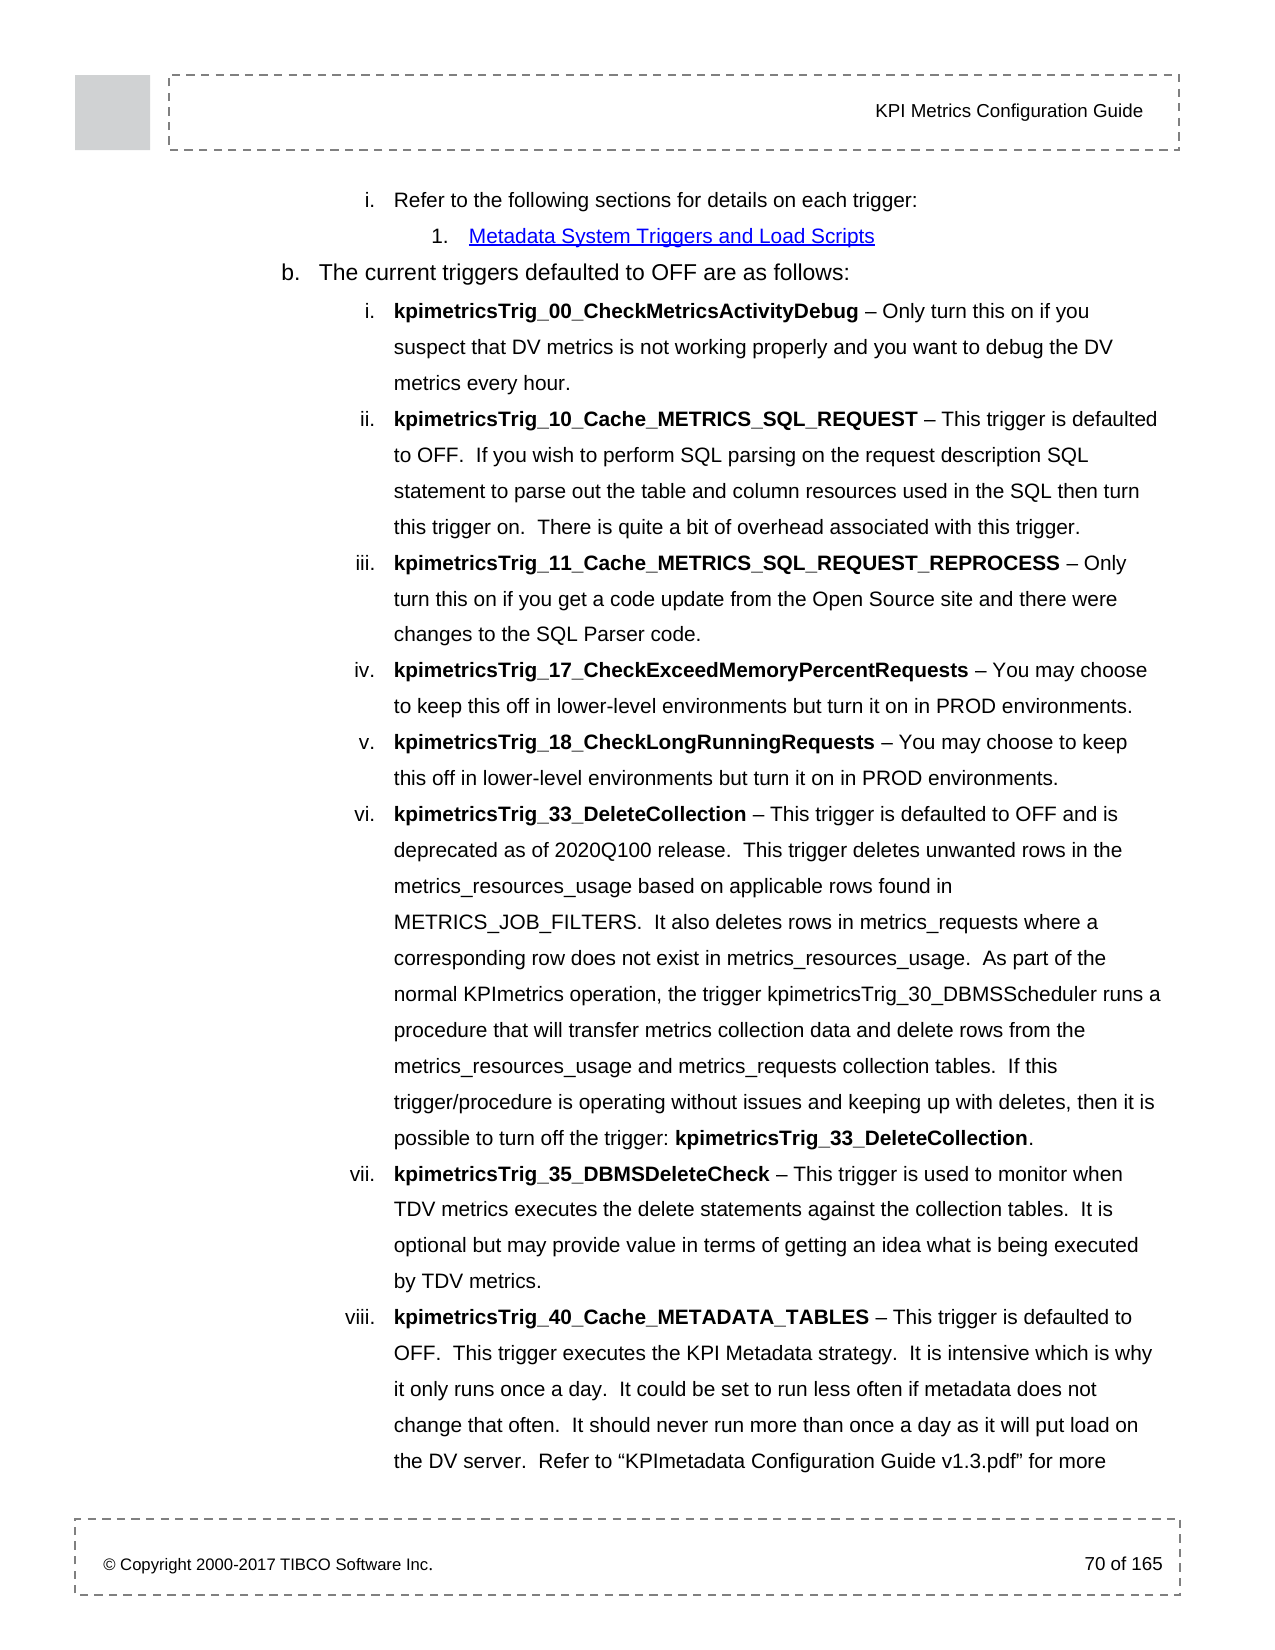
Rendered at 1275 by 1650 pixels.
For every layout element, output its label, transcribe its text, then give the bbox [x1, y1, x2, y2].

list kpimetricsTrig_11_Cache_METRICS_SQL_REQUEST_REPROCESS – Only turn this on if you get a code update from the Open Source site and there were changes to the SQL Parser code. [375, 550, 1162, 646]
list kpimetricsTrig_18_CheckLongRunningRequests – You may choose to keep this off in lower-level environments but turn it on in PROD environments. [375, 730, 1162, 790]
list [375, 1305, 1162, 1473]
list kpimetricsTrig_17_CheckExceedMemoryPercentRequests – You may choose to keep this off in lower-level environments but turn it on in PROD environments. [375, 658, 1162, 718]
list kpimetricsTrig_33_DeleteCollection – This trigger is defaulted to OFF and is deprecated as of 2020Q100 release. This trigger deletes unwanted rows in the metrics_resources_usage based on applicable rows found in METRICS_JOB_FILTERS. It also deletes rows in metrics_requests where a corresponding row does not exist in metrics_resources_usage. As part of the normal KPImetrics operation, the trigger kpimetricsTrig_30_DBMSScheduler runs a procedure that will transfer metrics collection data and delete rows from the metrics_resources_usage and metrics_requests collection tables. If this trigger/procedure is operating without issues and keeping up with deletes, then it is possible to turn off the trigger: kpimetricsTrig_33_DeleteCollection. [375, 802, 1162, 1149]
list kpimetricsTrig_00_CheckMetricsActivityDebug – Only turn this on if you suspect that DV metrics is not working properly and you want to debug the DV metrics every hour. [375, 299, 1162, 395]
list kpimetricsTrig_35_DBMSDeleteCheck – This trigger is used to monitor when TDV metrics executes the delete statements against the collection tables. It is optional but may provide value in terms of getting an idea what is being executed by TDV metrics. [375, 1161, 1162, 1293]
list Metadata System Triggers and Load Scripts [431, 223, 1162, 247]
list Refer to the following sections for details on each trigger: [375, 187, 1162, 211]
list kpimetricsTrig_10_Cache_METRICS_SQL_REQUEST – This trigger is defaulted to OFF. If you wish to perform SQL parsing on the request description SQL statement to parse out the table and column resources used in the SQL then turn this trigger on. There is quite a bit of overhead associated with this trigger. [375, 407, 1162, 538]
list The current triggers defaulted to OFF are as follows: [281, 259, 1162, 286]
